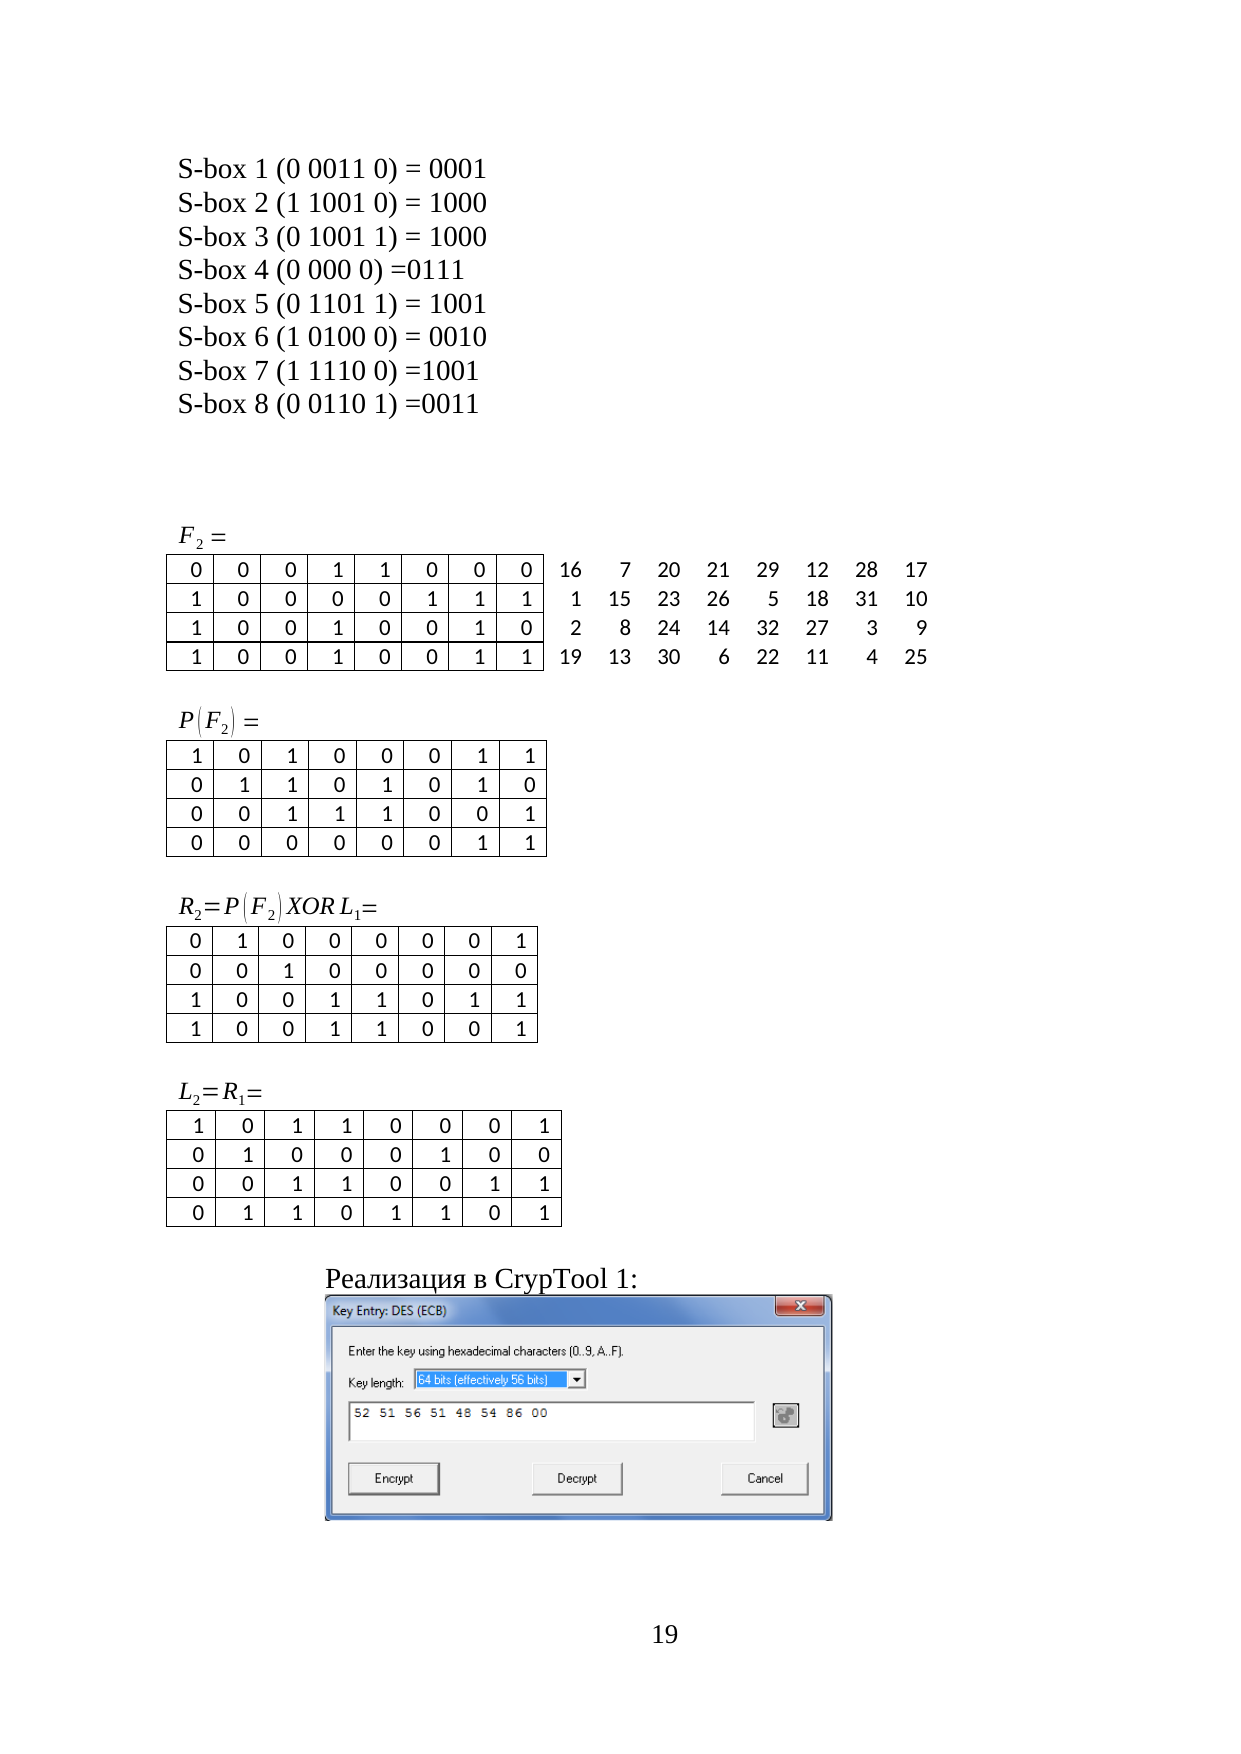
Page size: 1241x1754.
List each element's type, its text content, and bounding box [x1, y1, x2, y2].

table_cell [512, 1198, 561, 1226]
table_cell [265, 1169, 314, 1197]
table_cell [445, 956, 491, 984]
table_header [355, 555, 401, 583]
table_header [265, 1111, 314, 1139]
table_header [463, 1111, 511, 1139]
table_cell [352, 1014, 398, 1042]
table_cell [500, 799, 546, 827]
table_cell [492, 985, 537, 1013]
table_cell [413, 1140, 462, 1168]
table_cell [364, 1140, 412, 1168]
text S-box 8 (0 0110 1) =0011 [177, 386, 1152, 420]
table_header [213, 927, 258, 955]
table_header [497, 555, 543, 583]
text = [177, 891, 1152, 926]
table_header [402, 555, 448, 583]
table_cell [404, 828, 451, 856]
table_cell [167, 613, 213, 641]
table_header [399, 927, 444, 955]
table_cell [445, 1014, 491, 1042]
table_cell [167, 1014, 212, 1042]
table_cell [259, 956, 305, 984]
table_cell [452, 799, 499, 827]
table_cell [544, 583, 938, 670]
text = [177, 521, 1152, 554]
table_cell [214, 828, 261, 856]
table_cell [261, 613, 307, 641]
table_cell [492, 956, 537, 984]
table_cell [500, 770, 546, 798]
text S-box 4 (0 000 0) =0111 [177, 252, 1152, 286]
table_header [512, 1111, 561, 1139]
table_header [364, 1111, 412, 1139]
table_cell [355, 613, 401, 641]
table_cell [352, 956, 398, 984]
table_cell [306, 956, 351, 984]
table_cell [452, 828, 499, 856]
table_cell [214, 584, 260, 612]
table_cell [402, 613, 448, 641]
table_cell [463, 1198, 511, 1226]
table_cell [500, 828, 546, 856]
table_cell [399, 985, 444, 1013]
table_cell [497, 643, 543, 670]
picture [324, 1294, 833, 1521]
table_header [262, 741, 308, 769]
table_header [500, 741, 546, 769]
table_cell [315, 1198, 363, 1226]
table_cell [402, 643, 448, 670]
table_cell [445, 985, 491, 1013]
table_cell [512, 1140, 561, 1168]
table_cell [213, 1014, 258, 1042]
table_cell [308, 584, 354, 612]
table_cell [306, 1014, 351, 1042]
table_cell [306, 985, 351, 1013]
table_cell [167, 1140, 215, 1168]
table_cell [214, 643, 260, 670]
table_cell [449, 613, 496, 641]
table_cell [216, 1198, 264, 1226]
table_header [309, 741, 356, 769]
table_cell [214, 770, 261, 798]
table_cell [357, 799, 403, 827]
text Реализация в CrypTool 1: [251, 1261, 1152, 1294]
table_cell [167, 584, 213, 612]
text S-box 6 (1 0100 0) = 0010 [177, 319, 1152, 353]
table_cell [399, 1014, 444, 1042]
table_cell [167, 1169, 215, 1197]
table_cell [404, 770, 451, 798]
text S-box 1 (0 0011 0) = 0001 [177, 152, 1152, 185]
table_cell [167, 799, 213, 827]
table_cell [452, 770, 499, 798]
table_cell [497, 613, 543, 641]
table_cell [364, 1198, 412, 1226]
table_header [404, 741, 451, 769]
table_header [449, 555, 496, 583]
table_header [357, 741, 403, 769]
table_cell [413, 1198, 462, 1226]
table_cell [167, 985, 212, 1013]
text = [177, 1076, 1152, 1110]
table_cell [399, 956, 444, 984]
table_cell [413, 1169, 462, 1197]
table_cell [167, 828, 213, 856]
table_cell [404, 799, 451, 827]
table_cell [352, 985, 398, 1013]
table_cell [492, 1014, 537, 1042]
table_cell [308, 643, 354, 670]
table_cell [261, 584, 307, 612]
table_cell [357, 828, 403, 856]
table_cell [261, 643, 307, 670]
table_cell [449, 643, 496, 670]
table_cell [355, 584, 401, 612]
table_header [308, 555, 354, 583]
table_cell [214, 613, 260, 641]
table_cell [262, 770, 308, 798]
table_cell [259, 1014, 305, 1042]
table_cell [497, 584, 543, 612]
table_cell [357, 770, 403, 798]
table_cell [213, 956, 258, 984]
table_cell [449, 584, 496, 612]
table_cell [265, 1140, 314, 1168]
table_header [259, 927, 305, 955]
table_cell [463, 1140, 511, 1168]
text S-box 5 (0 1101 1) = 1001 [177, 286, 1152, 319]
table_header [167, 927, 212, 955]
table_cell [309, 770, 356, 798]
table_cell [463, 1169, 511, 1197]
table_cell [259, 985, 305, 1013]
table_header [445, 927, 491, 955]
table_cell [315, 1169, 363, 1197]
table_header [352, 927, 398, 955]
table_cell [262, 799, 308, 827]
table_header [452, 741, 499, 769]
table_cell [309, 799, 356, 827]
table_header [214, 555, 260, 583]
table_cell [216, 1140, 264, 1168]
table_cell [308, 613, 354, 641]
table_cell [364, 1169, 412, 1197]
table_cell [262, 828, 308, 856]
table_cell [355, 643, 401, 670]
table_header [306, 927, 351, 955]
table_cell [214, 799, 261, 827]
text S-box 2 (1 1001 0) = 1000 [177, 185, 1152, 219]
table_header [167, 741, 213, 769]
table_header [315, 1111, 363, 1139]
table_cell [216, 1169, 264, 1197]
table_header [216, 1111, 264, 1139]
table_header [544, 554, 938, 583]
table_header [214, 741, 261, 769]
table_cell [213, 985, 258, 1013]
text S-box 3 (0 1001 1) = 1000 [177, 219, 1152, 252]
text S-box 7 (1 1110 0) =1001 [177, 353, 1152, 386]
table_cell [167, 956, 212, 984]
text = [177, 705, 1152, 740]
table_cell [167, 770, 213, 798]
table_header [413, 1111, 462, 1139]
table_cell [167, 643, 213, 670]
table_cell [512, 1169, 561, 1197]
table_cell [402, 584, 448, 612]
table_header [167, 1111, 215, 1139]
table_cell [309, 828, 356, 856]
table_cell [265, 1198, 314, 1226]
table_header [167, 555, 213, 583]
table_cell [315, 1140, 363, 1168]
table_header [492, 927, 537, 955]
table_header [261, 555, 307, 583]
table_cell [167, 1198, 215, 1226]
